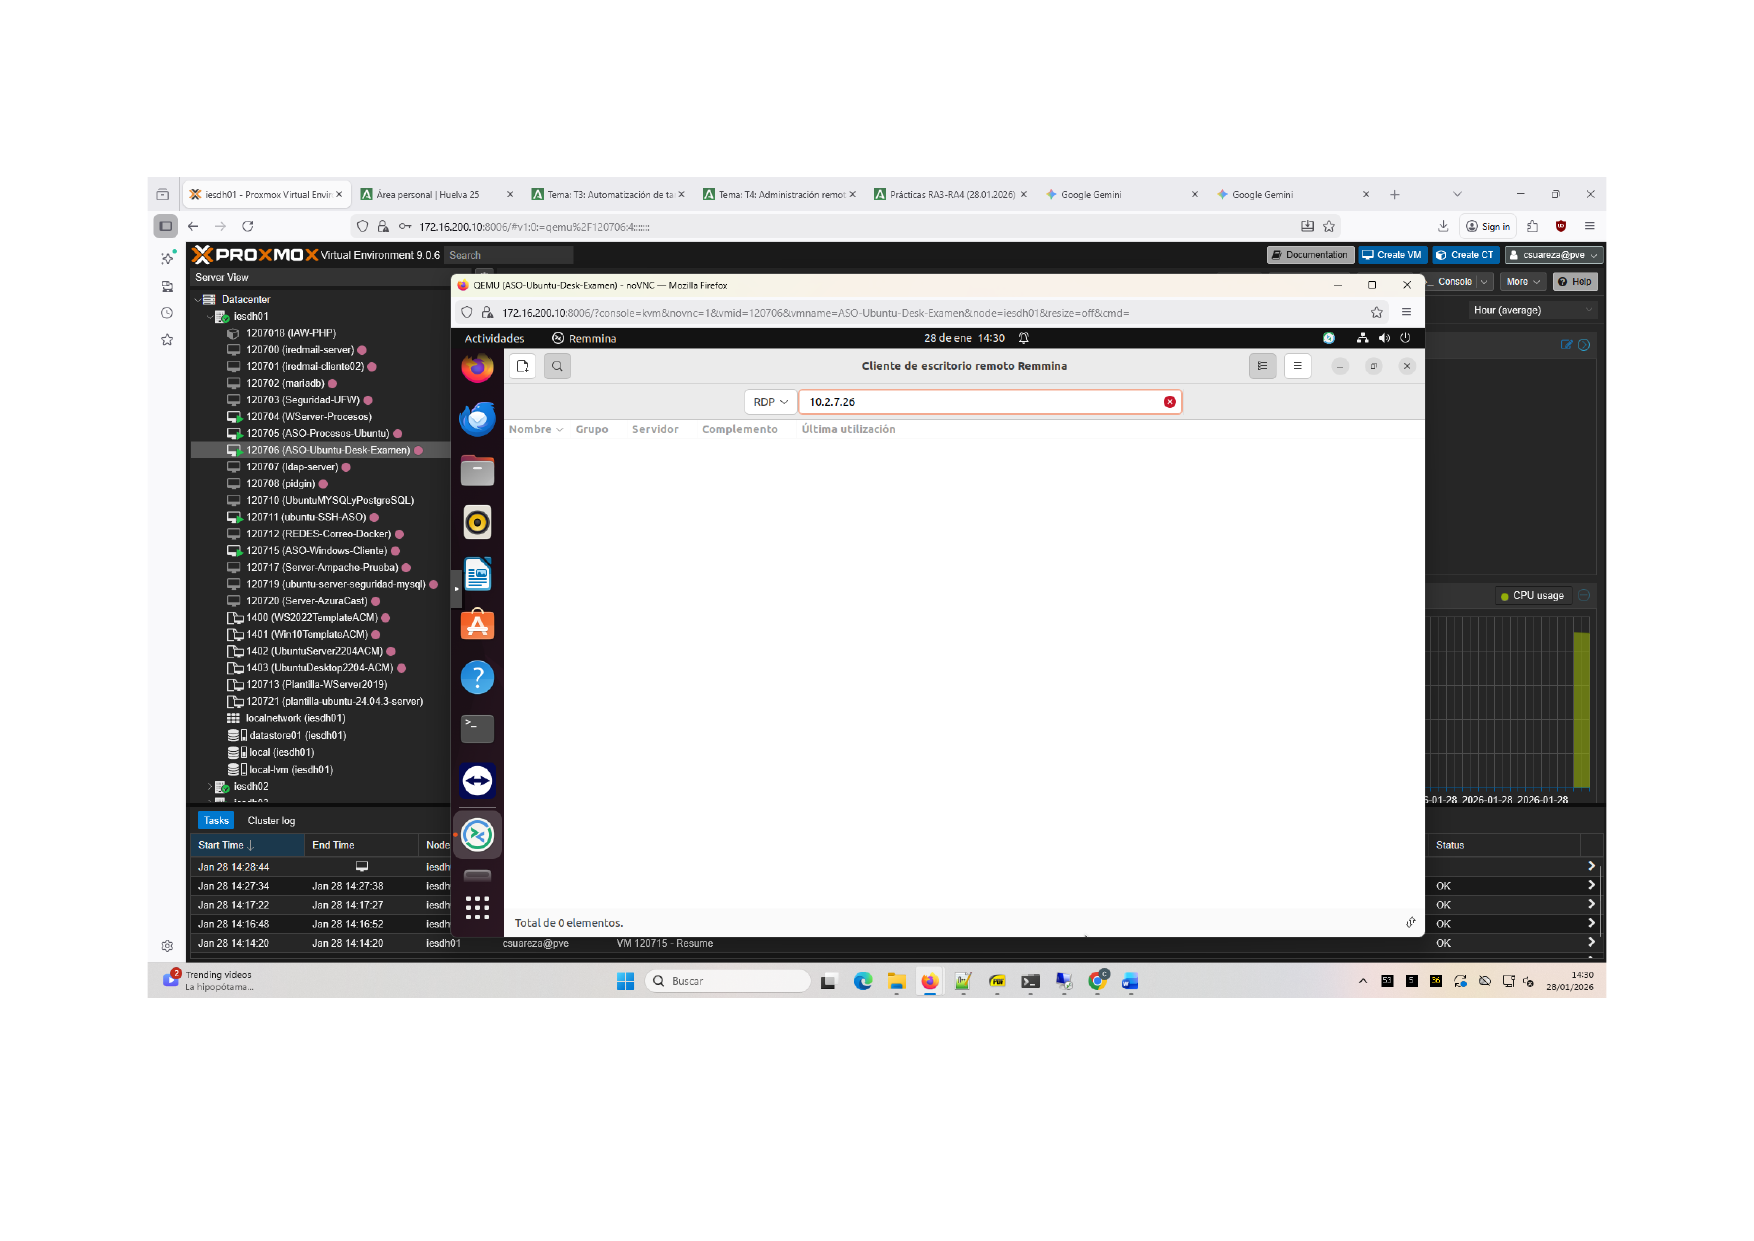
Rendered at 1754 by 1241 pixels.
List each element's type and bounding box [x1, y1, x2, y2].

picture [147, 177, 1607, 998]
